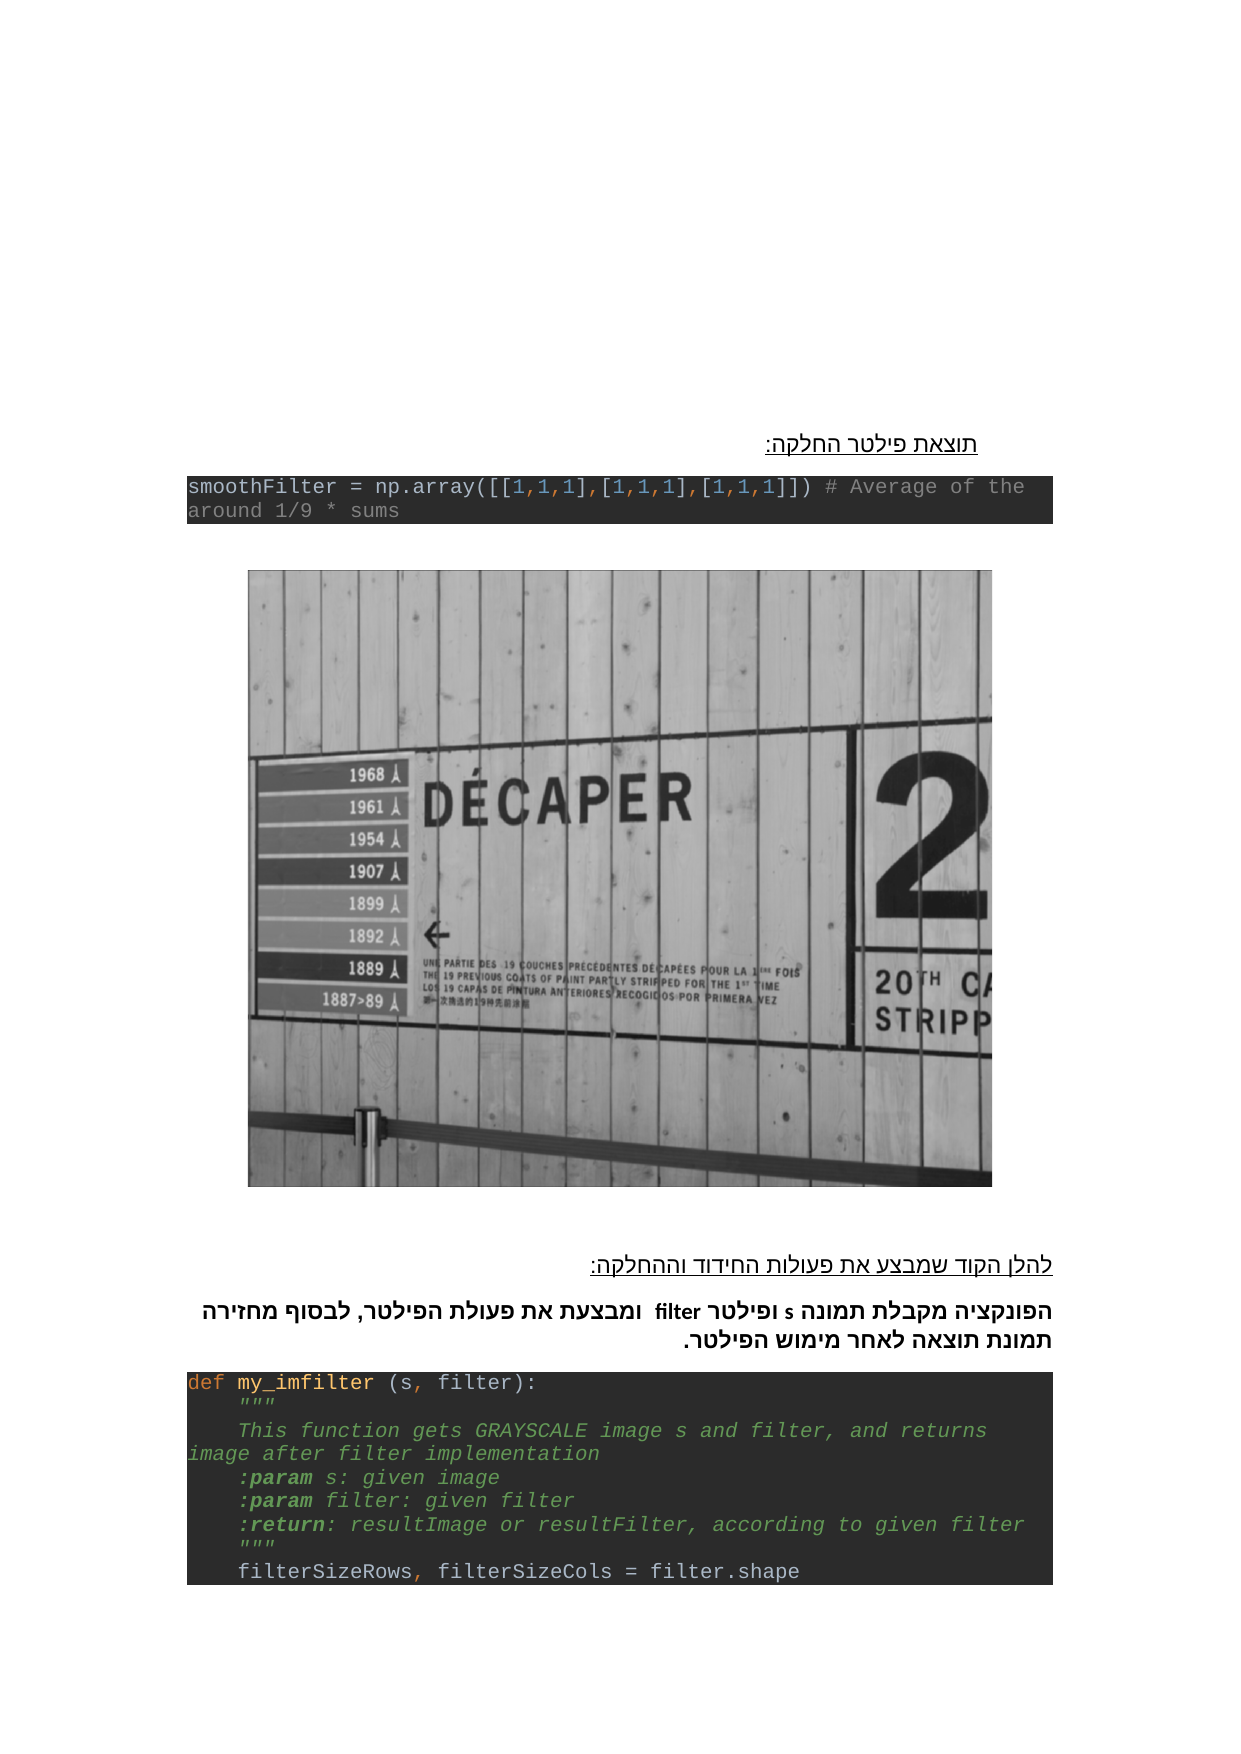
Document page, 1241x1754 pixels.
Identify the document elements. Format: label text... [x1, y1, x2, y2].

text הפונקציה מקבלת תמונה s ופילטר filter ומבצעת את פעולת הפילטר, לבסוף מחזירה תמונת תוצאה לאחר מימוש הפילטר. [187, 1297, 1053, 1353]
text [187, 1372, 1053, 1585]
text תוצאת פילטר החלקה: [187, 431, 1053, 458]
picture [247, 570, 993, 1187]
text להלן הקוד שמבצע את פעולות החידוד וההחלקה: [187, 1252, 1053, 1278]
text smoothFilter = np.array([[1,1,1],[1,1,1],[1,1,1]]) # Average of the around 1/9 * sums [187, 476, 1053, 524]
